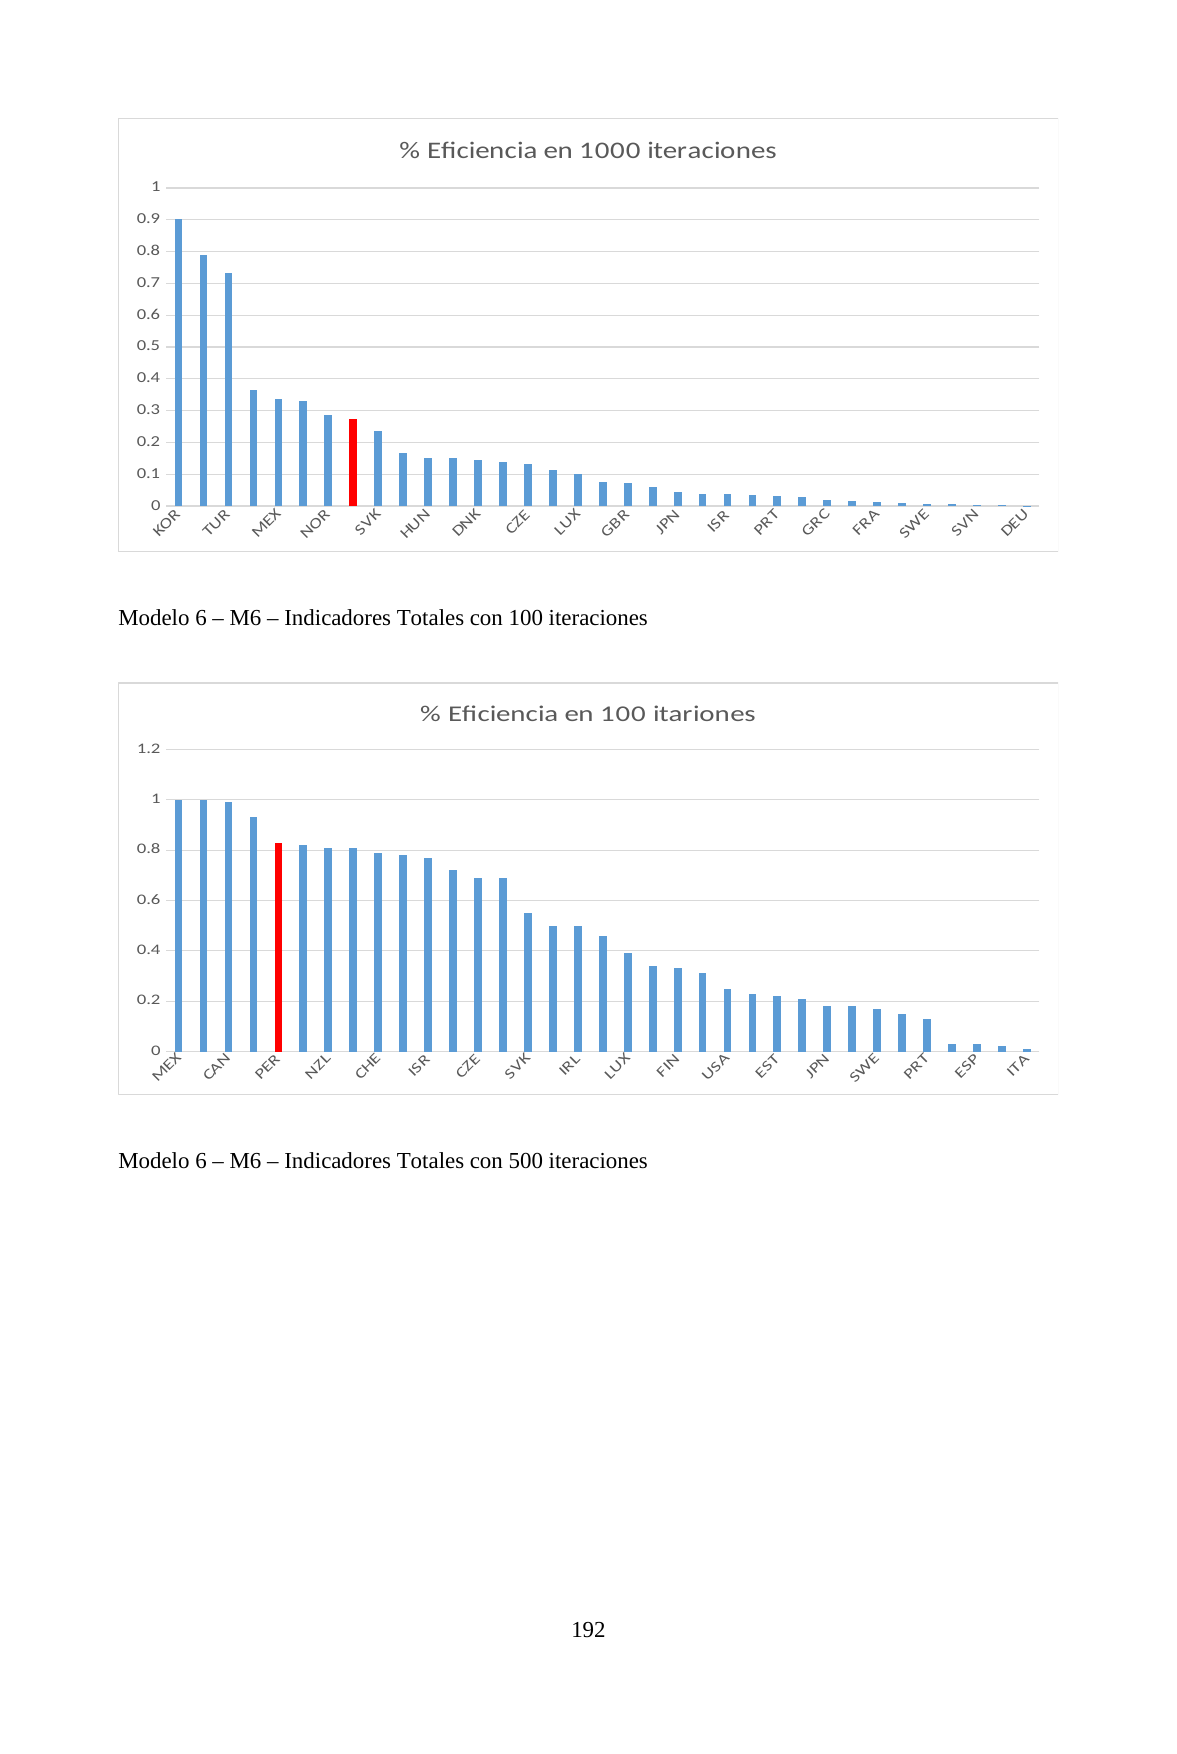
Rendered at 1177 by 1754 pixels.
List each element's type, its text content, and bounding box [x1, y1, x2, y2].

text Modelo 6 – M6 – Indicadores Totales con 100 iteraciones [118, 604, 1058, 630]
text Modelo 6 – M6 – Indicadores Totales con 500 iteraciones [118, 1147, 1058, 1173]
